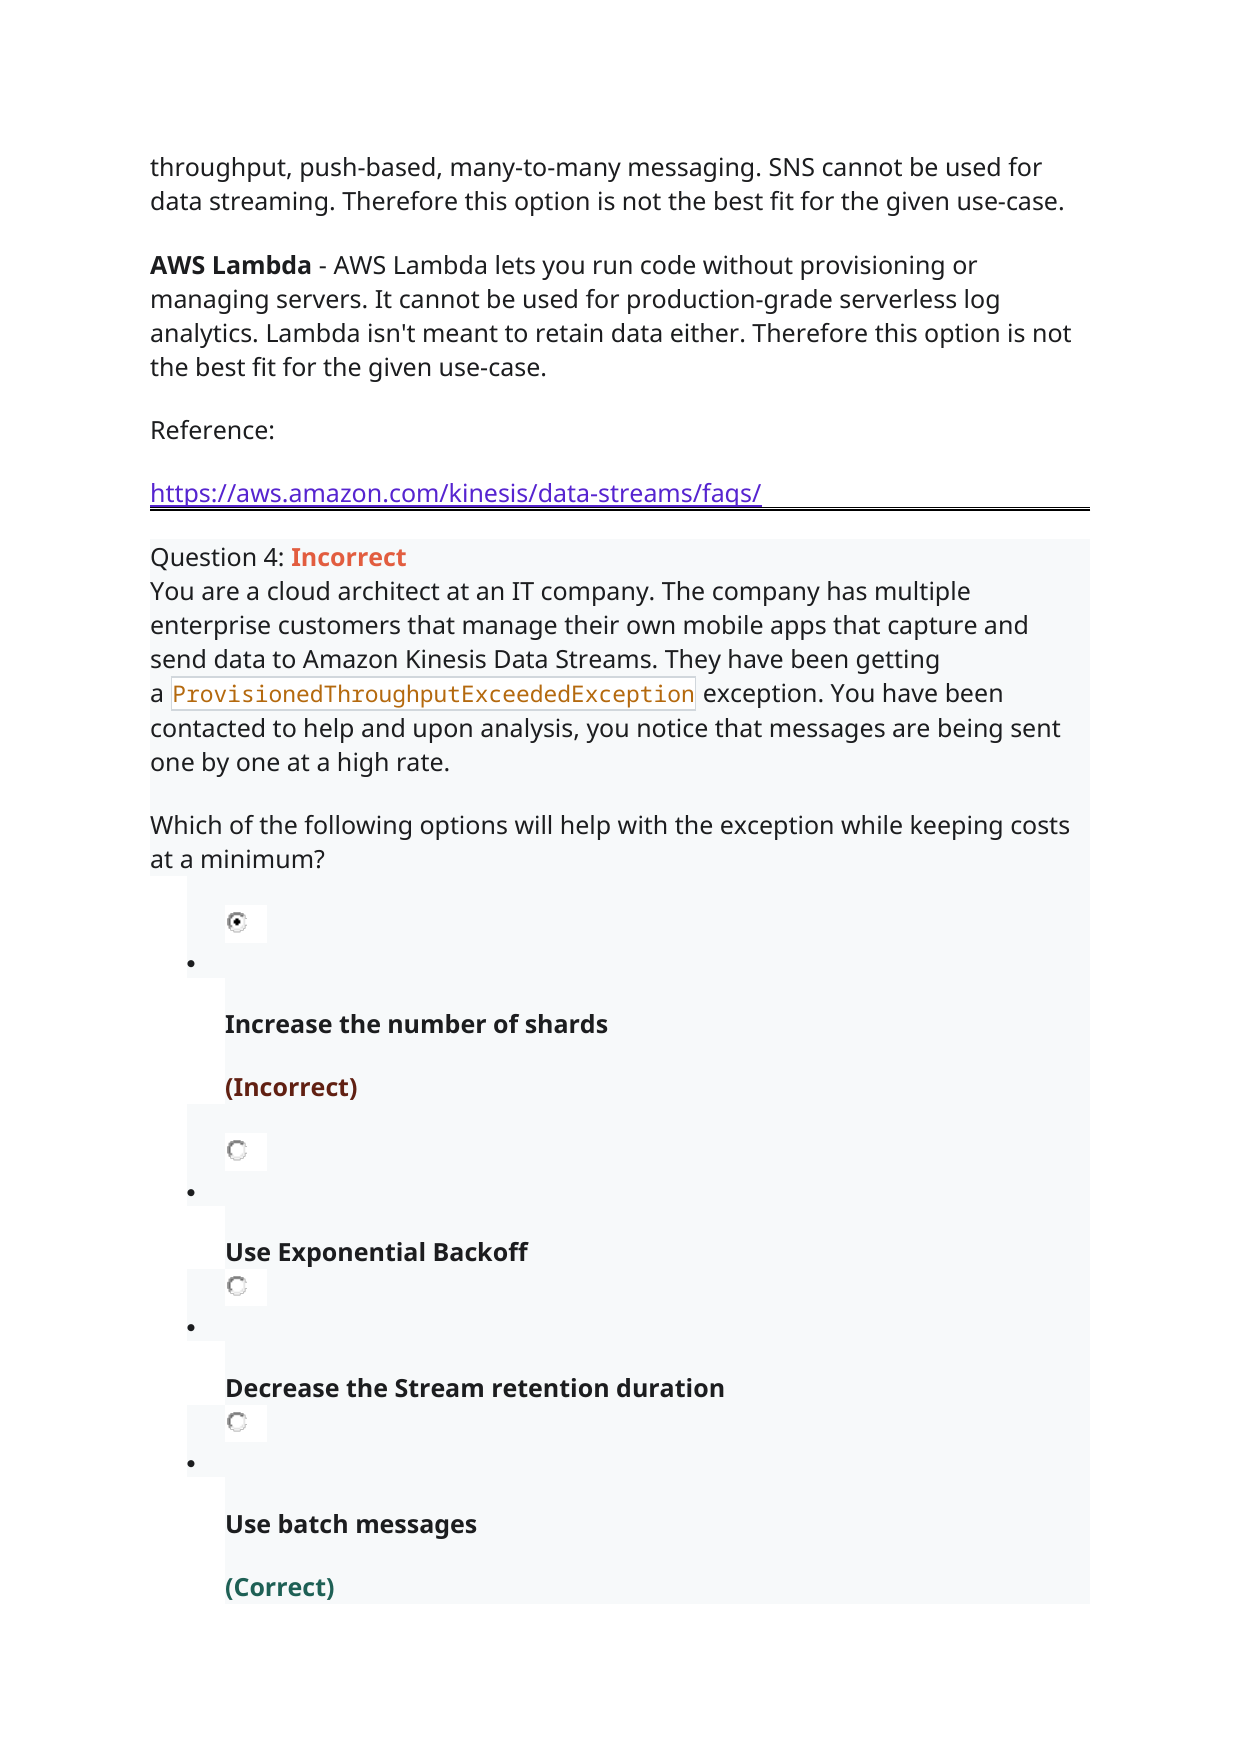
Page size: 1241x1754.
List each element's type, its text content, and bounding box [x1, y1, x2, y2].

text Increase the number of shards [225, 1007, 1090, 1041]
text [150, 150, 1090, 218]
text (Correct) [225, 1569, 1090, 1604]
text Decrease the Stream retention duration [225, 1371, 1090, 1405]
text Reference: [150, 413, 1090, 447]
text Use Exponential Backoff [225, 1235, 1090, 1269]
text Use batch messages [225, 1506, 1090, 1540]
text (Incorrect) [225, 1070, 1090, 1104]
text Question 4: Incorrect [150, 539, 1090, 573]
text AWS Lambda - AWS Lambda lets you run code without provisioning or managing servers. It cannot be used for production-grade serverless log analytics. Lambda isn't meant to retain data either. Therefore this option is not the best fit for the given use-case. [150, 247, 1090, 383]
text You are a cloud architect at an IT company. The company has multiple enterprise customers that manage their own mobile apps that capture and send data to Amazon Kinesis Data Streams. They have been getting a ProvisionedThroughputExceededException exception. You have been contacted to help and upon analysis, you notice that messages are being sent one by one at a high rate. [150, 573, 1090, 779]
text Which of the following options will help with the exception while keeping costs at a minimum? [150, 808, 1090, 876]
text https://aws.amazon.com/kinesis/data-streams/faqs/ [150, 476, 1090, 507]
